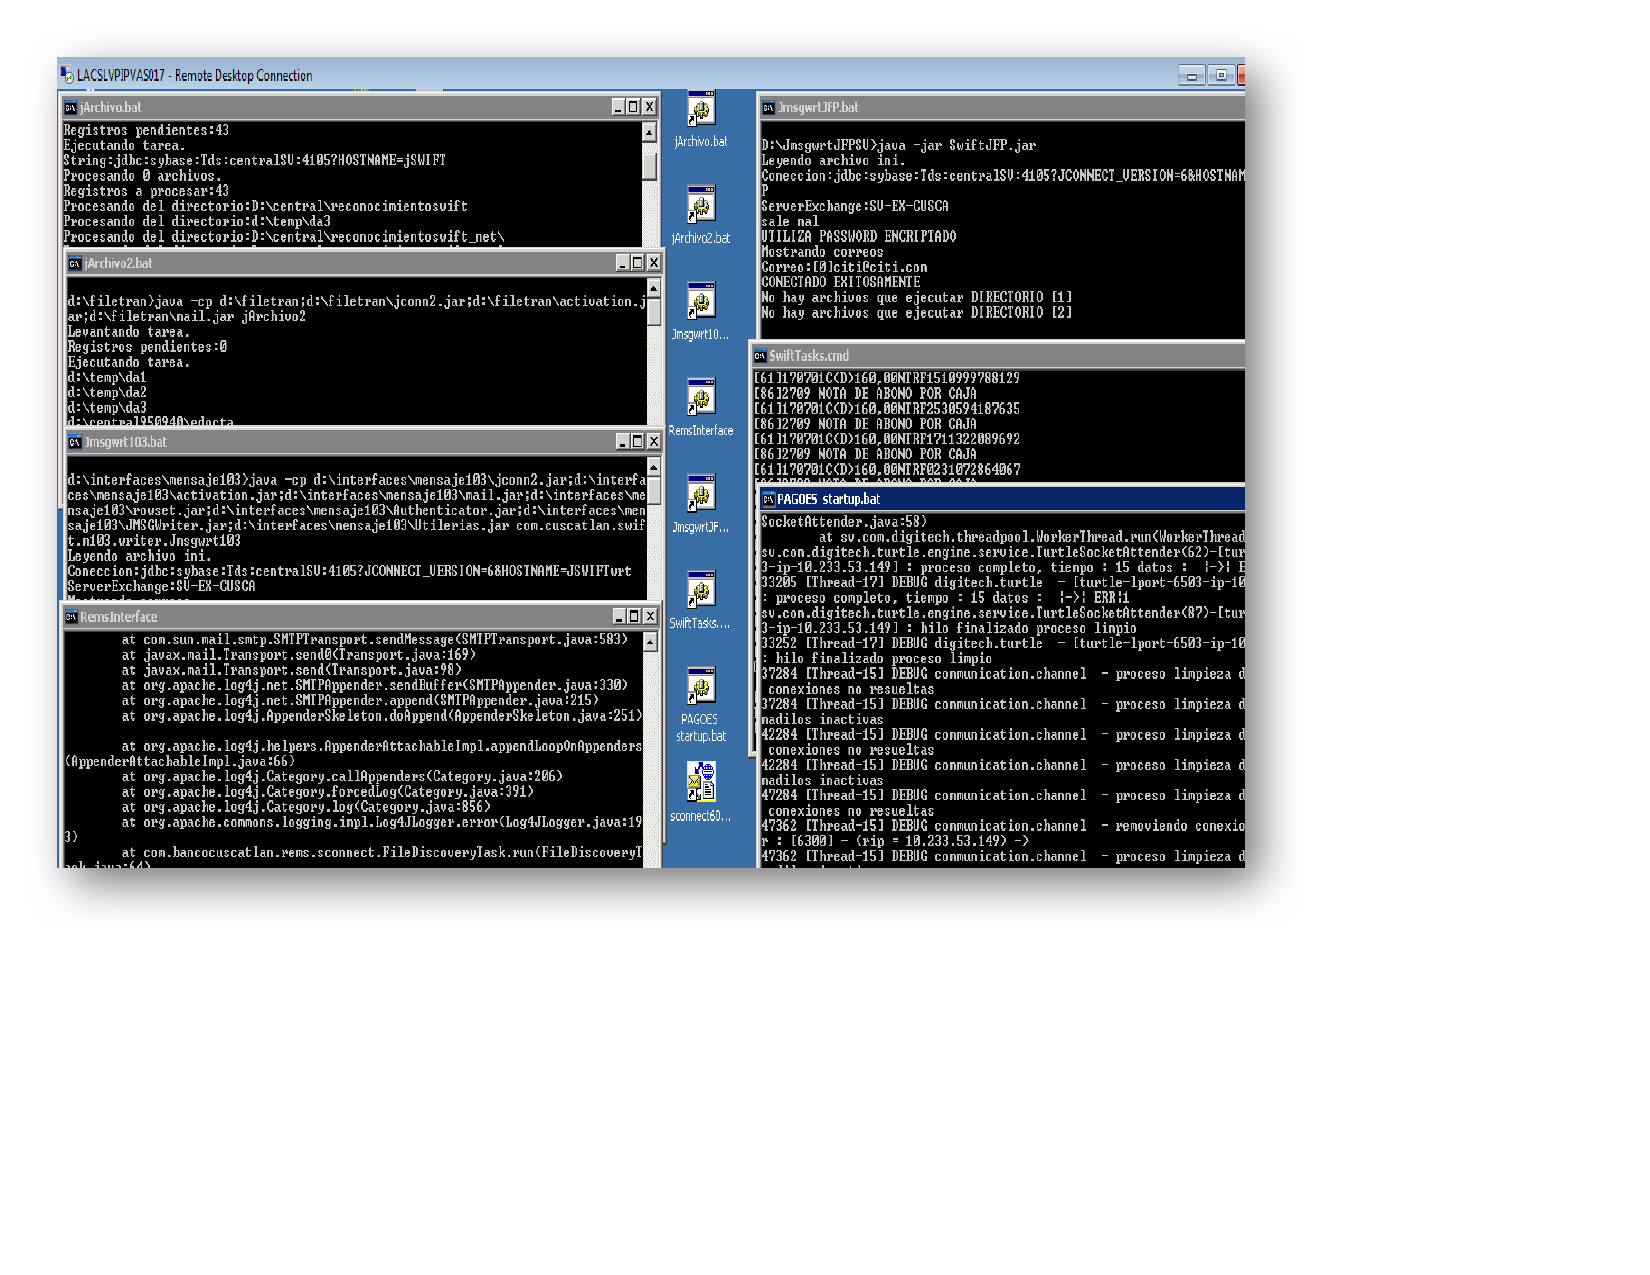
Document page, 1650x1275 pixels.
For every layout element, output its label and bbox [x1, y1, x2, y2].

picture [57, 57, 1245, 868]
